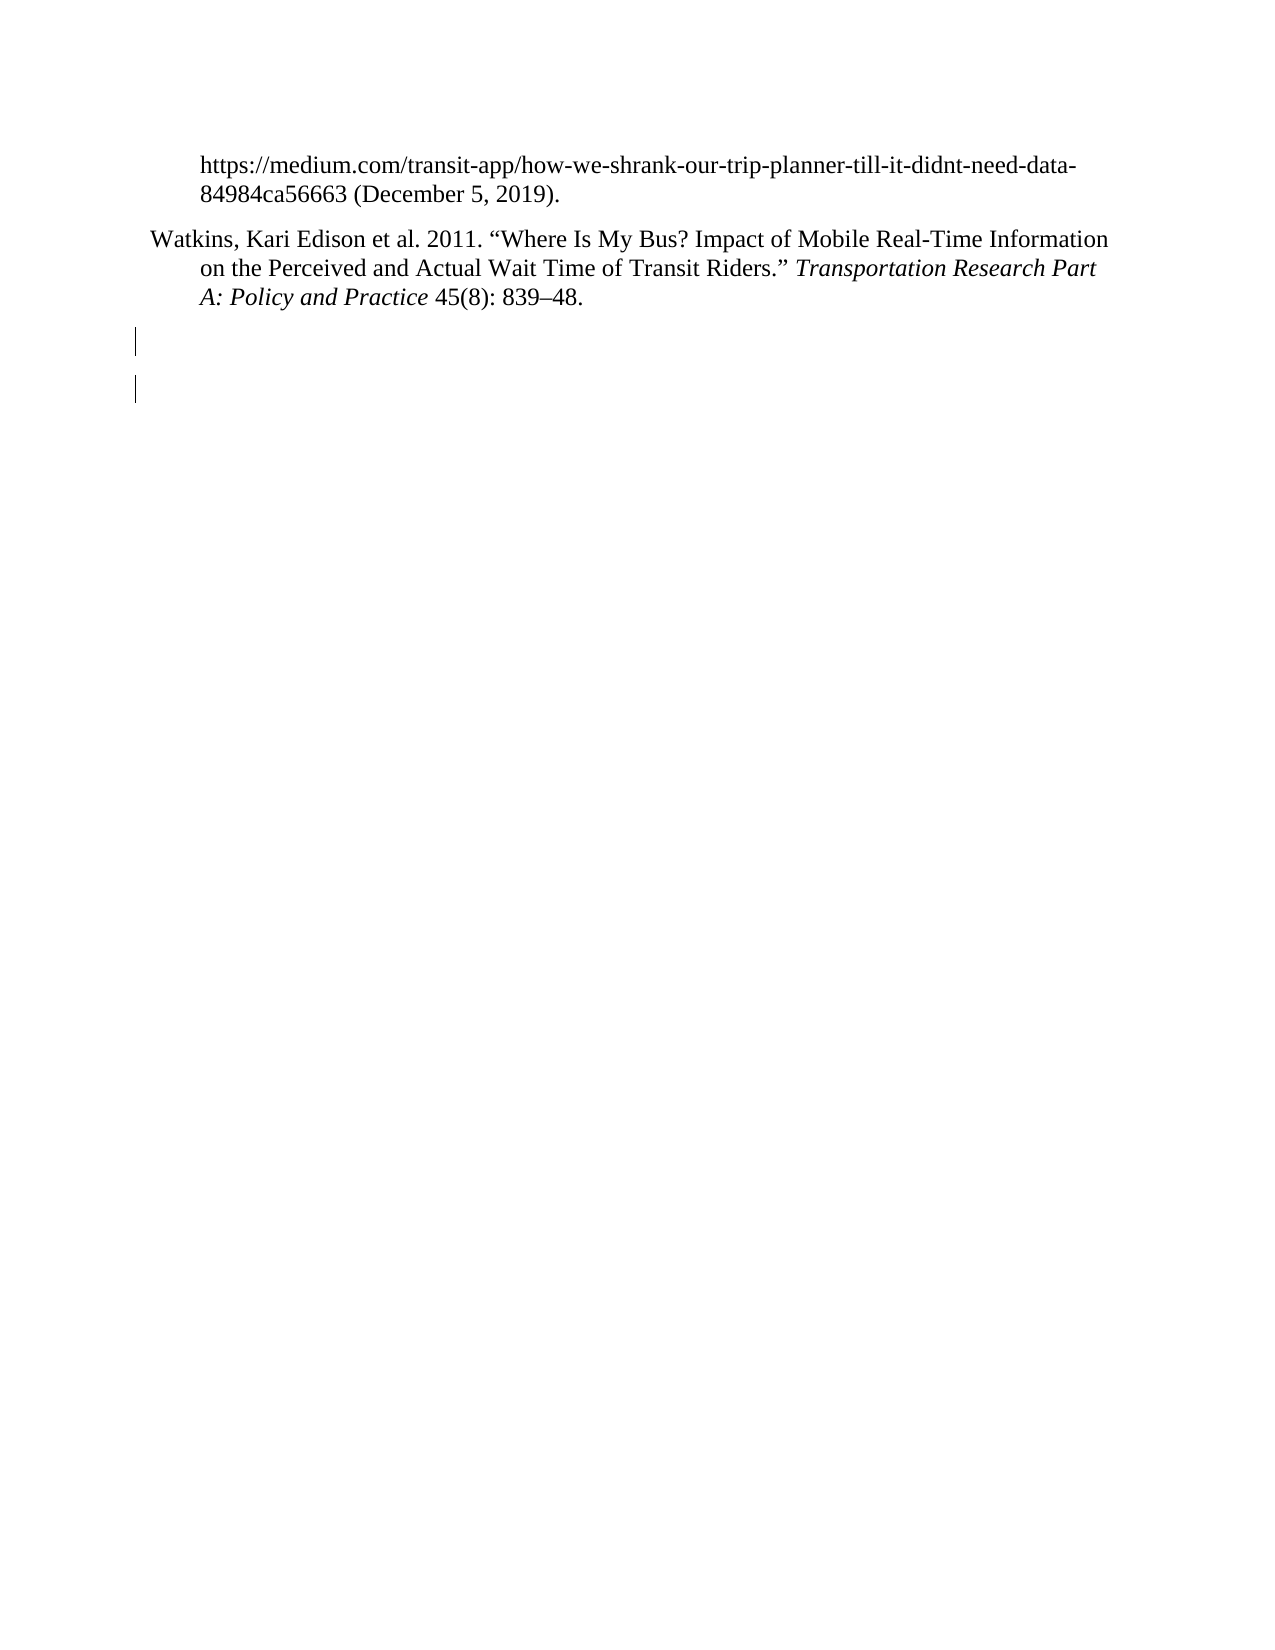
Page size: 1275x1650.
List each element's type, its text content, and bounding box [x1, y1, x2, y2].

text Watkins, Kari Edison et al. 2011. “Where Is My Bus? Impact of Mobile Real-Time Information on the Perceived and Actual Wait Time of Transit Riders.” Transportation Research Part A: Policy and Practice 45(8): 839–48. [150, 224, 1125, 310]
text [150, 150, 1125, 207]
